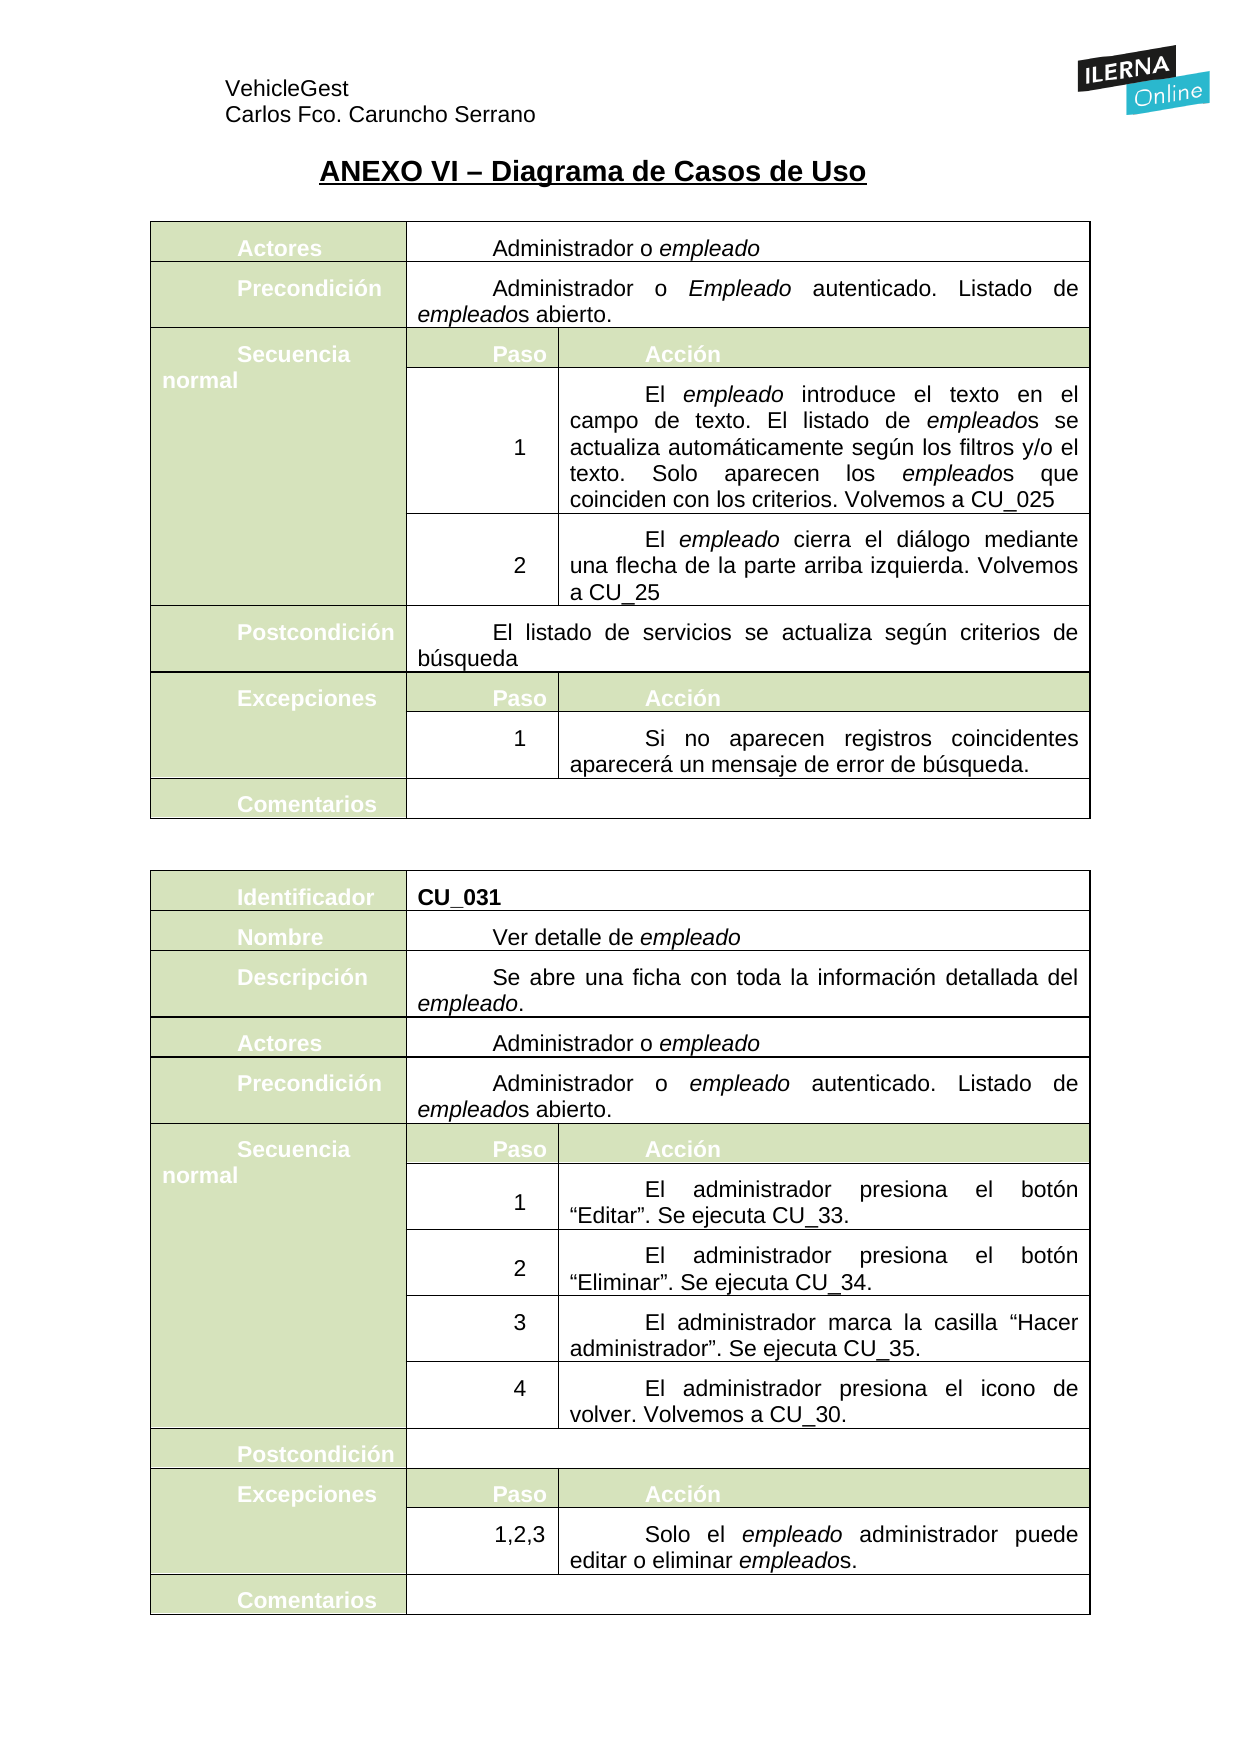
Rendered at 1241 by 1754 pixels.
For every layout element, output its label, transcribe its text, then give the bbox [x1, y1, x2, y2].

table_cell Administrador o empleado autenticado. Listado de empleados abierto. [407, 1058, 1089, 1123]
table_cell 1 [407, 368, 558, 512]
table_cell Precondición [151, 1058, 406, 1123]
table_cell 2 [407, 514, 558, 605]
table_cell Solo el empleado administrador puede editar o eliminar empleados. [559, 1508, 1089, 1573]
table_header Identificador [151, 871, 406, 910]
table_cell Administrador o empleado [407, 222, 1089, 261]
table_cell Se abre una ficha con toda la información detallada del empleado. [407, 951, 1089, 1016]
table_header [407, 871, 1089, 910]
table_cell Paso [407, 328, 558, 367]
table_cell Actores [151, 222, 406, 261]
table_cell Postcondición [151, 606, 406, 671]
table_cell Acción [559, 1124, 1089, 1162]
table_cell Postcondición [151, 1429, 406, 1467]
table_cell Acción [559, 328, 1089, 367]
table_cell [407, 1575, 1089, 1613]
table_cell El empleado cierra el diálogo mediante una flecha de la parte arriba izquierda. Volvemos a CU_25 [559, 514, 1089, 605]
table_cell Nombre [151, 911, 406, 950]
table_cell Administrador o Empleado autenticado. Listado de empleados abierto. [407, 262, 1089, 327]
table_cell Comentarios [151, 1575, 406, 1613]
table_cell Excepciones [151, 1469, 406, 1573]
table_cell Paso [407, 673, 558, 711]
table_cell Precondición [151, 262, 406, 327]
table_cell Comentarios [151, 779, 406, 817]
table_cell Descripción [151, 951, 406, 1016]
table_cell El listado de servicios se actualiza según criterios de búsqueda [407, 606, 1089, 671]
table_cell El administrador presiona el icono de volver. Volvemos a CU_30. [559, 1362, 1089, 1427]
table_cell Si no aparecen registros coincidentes aparecerá un mensaje de error de búsqueda. [559, 712, 1089, 777]
table_cell 1,2,3 [407, 1508, 558, 1573]
table_cell Acción [559, 1469, 1089, 1507]
table_cell El administrador presiona el botón “Eliminar”. Se ejecuta CU_34. [559, 1230, 1089, 1295]
table_cell 1 [407, 1164, 558, 1229]
table_cell Secuencia normal [151, 1124, 406, 1427]
table_cell El empleado introduce el texto en el campo de texto. El listado de empleados se actualiza automáticamente según los filtros y/o el texto. Solo aparecen los empleados que coinciden con los criterios. Volvemos a CU_025 [559, 368, 1089, 512]
table_cell 4 [407, 1362, 558, 1427]
table_cell [407, 779, 1089, 817]
table_cell Excepciones [151, 673, 406, 777]
table_cell Paso [407, 1124, 558, 1162]
table_cell 1 [407, 712, 558, 777]
picture [1077, 45, 1210, 115]
table_cell Secuencia normal [151, 328, 406, 605]
table_cell El administrador marca la casilla “Hacer administrador”. Se ejecuta CU_35. [559, 1296, 1089, 1361]
table_cell Administrador o empleado [407, 1018, 1089, 1056]
table_cell Actores [151, 1018, 406, 1056]
table_cell 2 [407, 1230, 558, 1295]
table_cell Paso [407, 1469, 558, 1507]
table_cell Ver detalle de empleado [407, 911, 1089, 950]
table_cell 3 [407, 1296, 558, 1361]
table_cell [407, 1429, 1089, 1467]
table_cell El administrador presiona el botón “Editar”. Se ejecuta CU_33. [559, 1164, 1089, 1229]
table_cell Acción [559, 673, 1089, 711]
